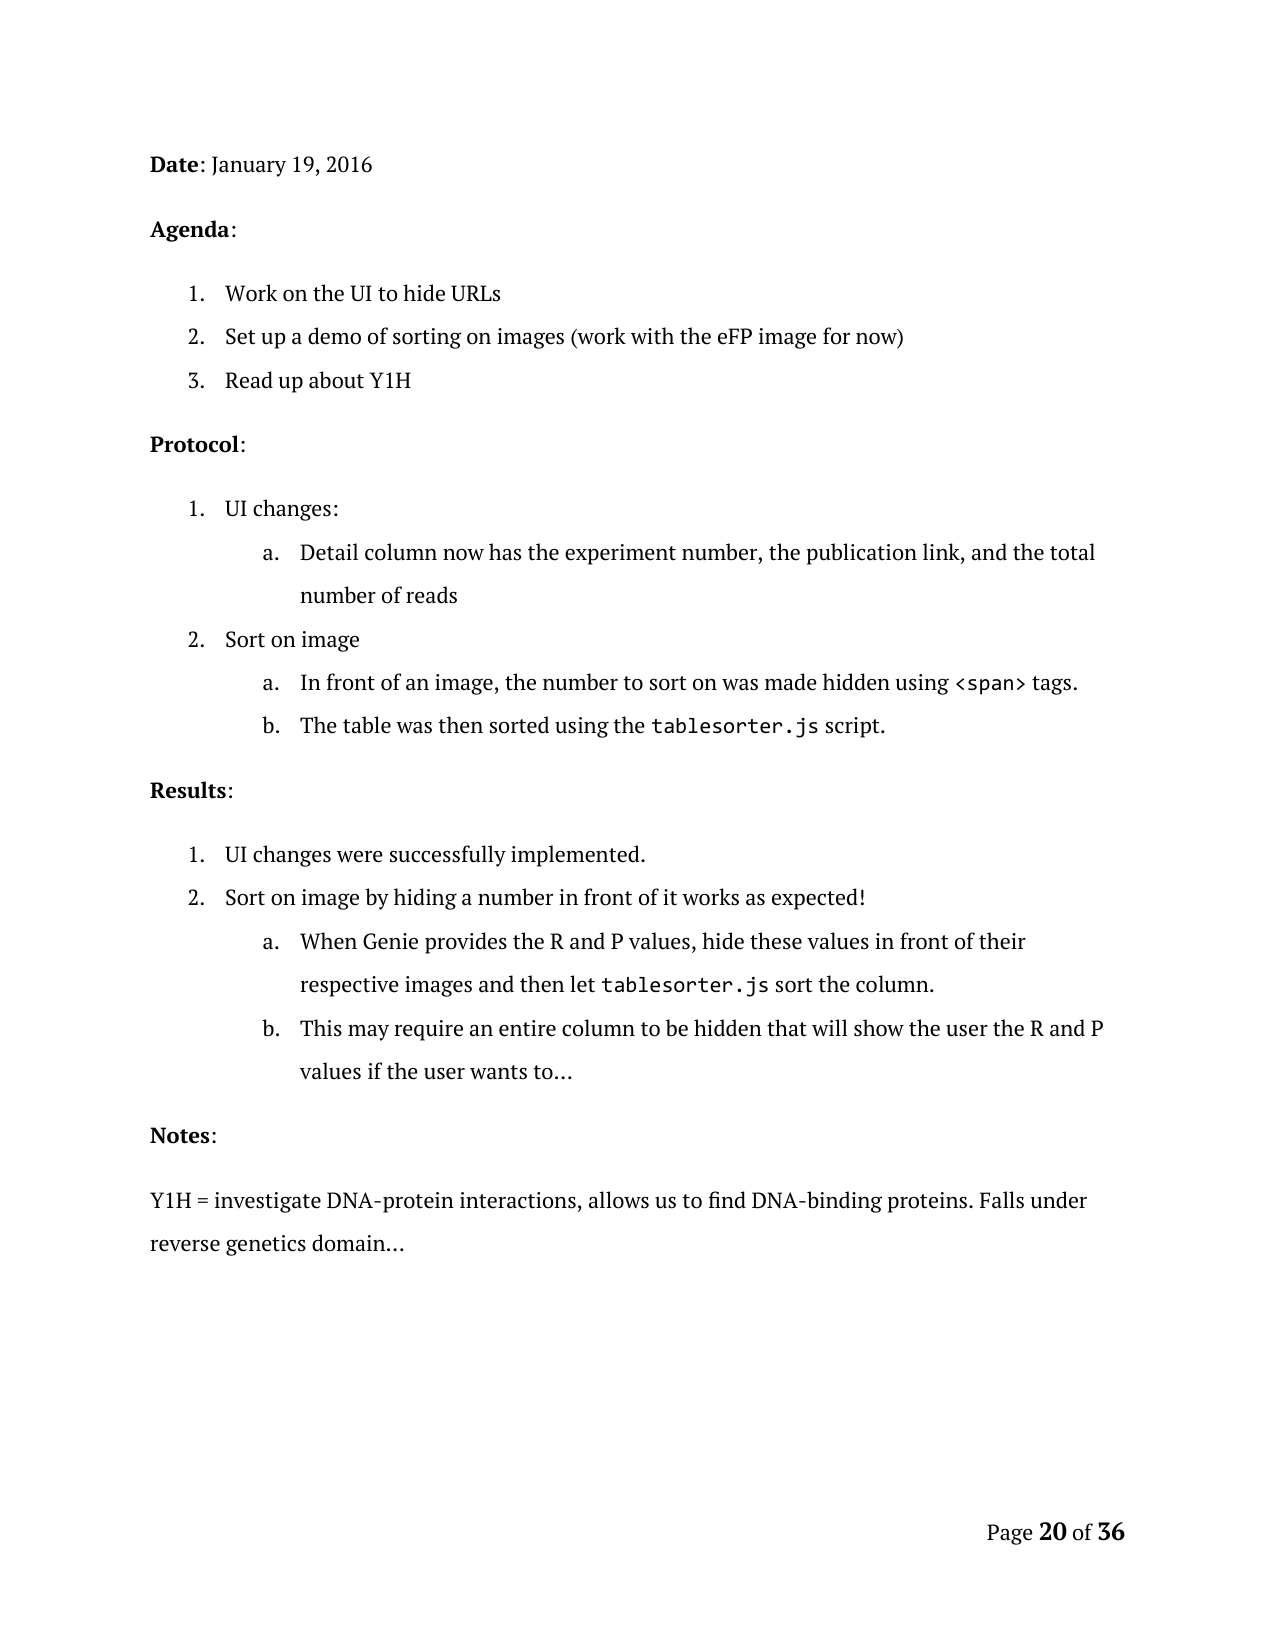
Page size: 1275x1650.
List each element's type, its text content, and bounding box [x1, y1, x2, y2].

list In front of an image, the number to sort on was made hidden using <span> tags. [262, 668, 1125, 697]
list Set up a demo of sorting on images (work with the eFP image for now) [187, 322, 1125, 351]
text Protocol: [150, 430, 1125, 459]
list Sort on image [187, 624, 1125, 653]
text Notes: [150, 1121, 1125, 1150]
list The table was then sorted using the tablesorter.js script. [262, 711, 1125, 740]
text Y1H = investigate DNA-protein interactions, allows us to find DNA-binding proteins. Falls under reverse genetics domain… [150, 1185, 1125, 1258]
list This may require an entire column to be hidden that will show the user the R and P values if the user wants to… [262, 1013, 1125, 1086]
text Agenda: [150, 214, 1125, 243]
list When Genie provides the R and P values, hide these values in front of their respective images and then let tablesorter.js sort the column. [262, 927, 1125, 999]
list Read up about Y1H [187, 365, 1125, 394]
list Work on the UI to hide URLs [187, 278, 1125, 307]
text Date: January 19, 2016 [150, 150, 1125, 179]
list Detail column now has the experiment number, the publication link, and the total number of reads [262, 537, 1125, 610]
text Results: [150, 775, 1125, 804]
list Sort on image by hiding a number in front of it works as expected! [187, 883, 1125, 912]
list UI changes: [187, 494, 1125, 523]
list UI changes were successfully implemented. [187, 840, 1125, 869]
